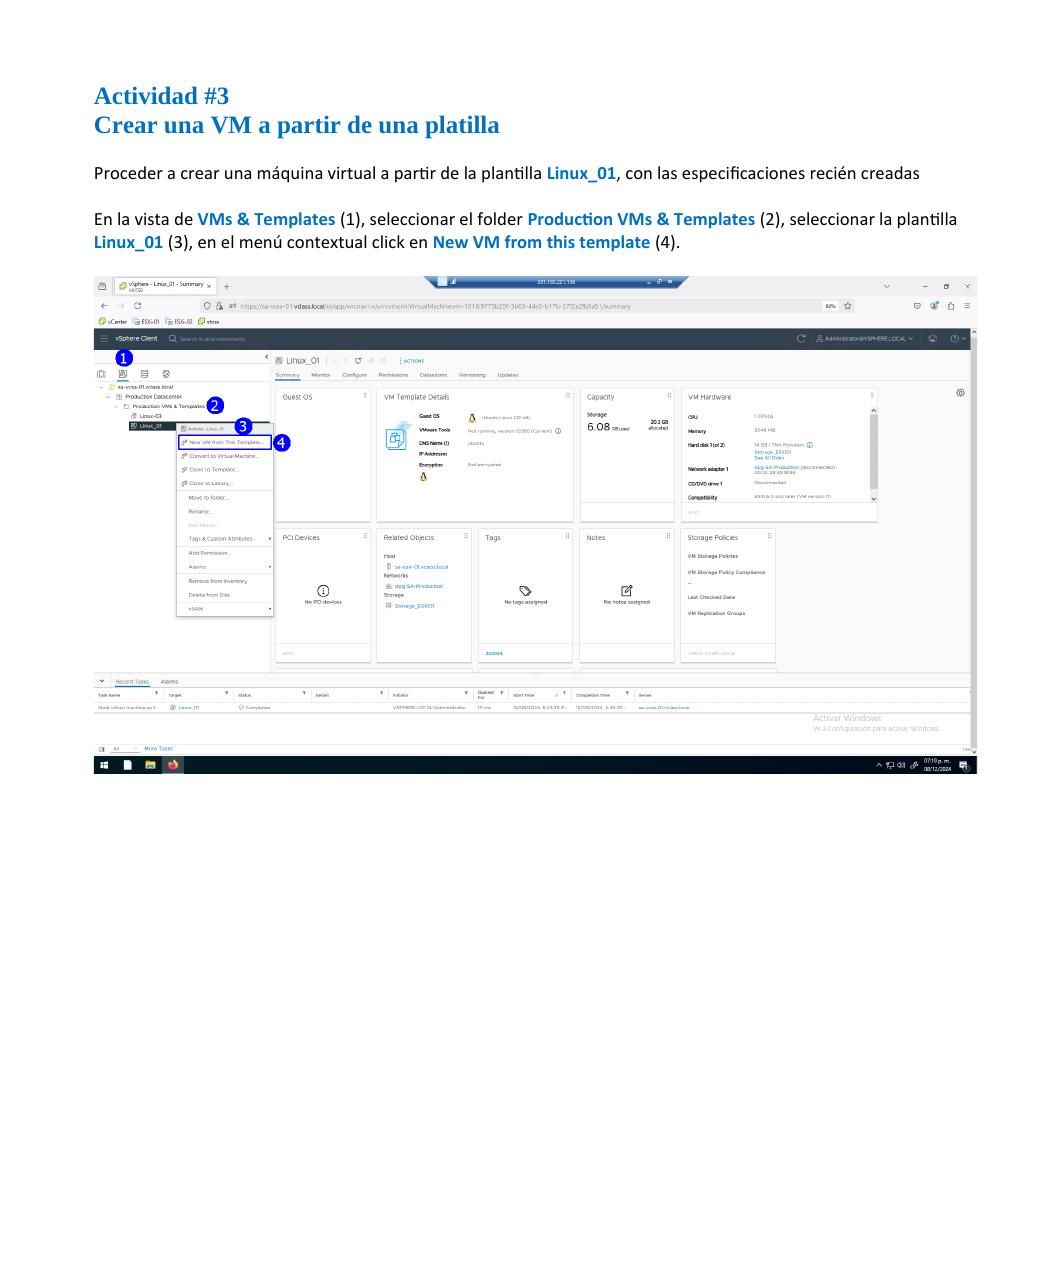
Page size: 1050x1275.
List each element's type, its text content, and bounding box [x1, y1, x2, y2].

text Crear una VM a partir de una platilla [94, 110, 977, 139]
picture [93, 276, 978, 774]
text En la vista de VMs & Templates (1), seleccionar el folder Production VMs & Templates (2), seleccionar la plantilla Linux_01 (3), en el menú contextual click en New VM from this template (4). [94, 207, 977, 253]
text Actividad #3 [94, 81, 977, 110]
text Proceder a crear una máquina virtual a partir de la plantilla Linux_01, con las especificaciones recién creadas [94, 162, 977, 184]
